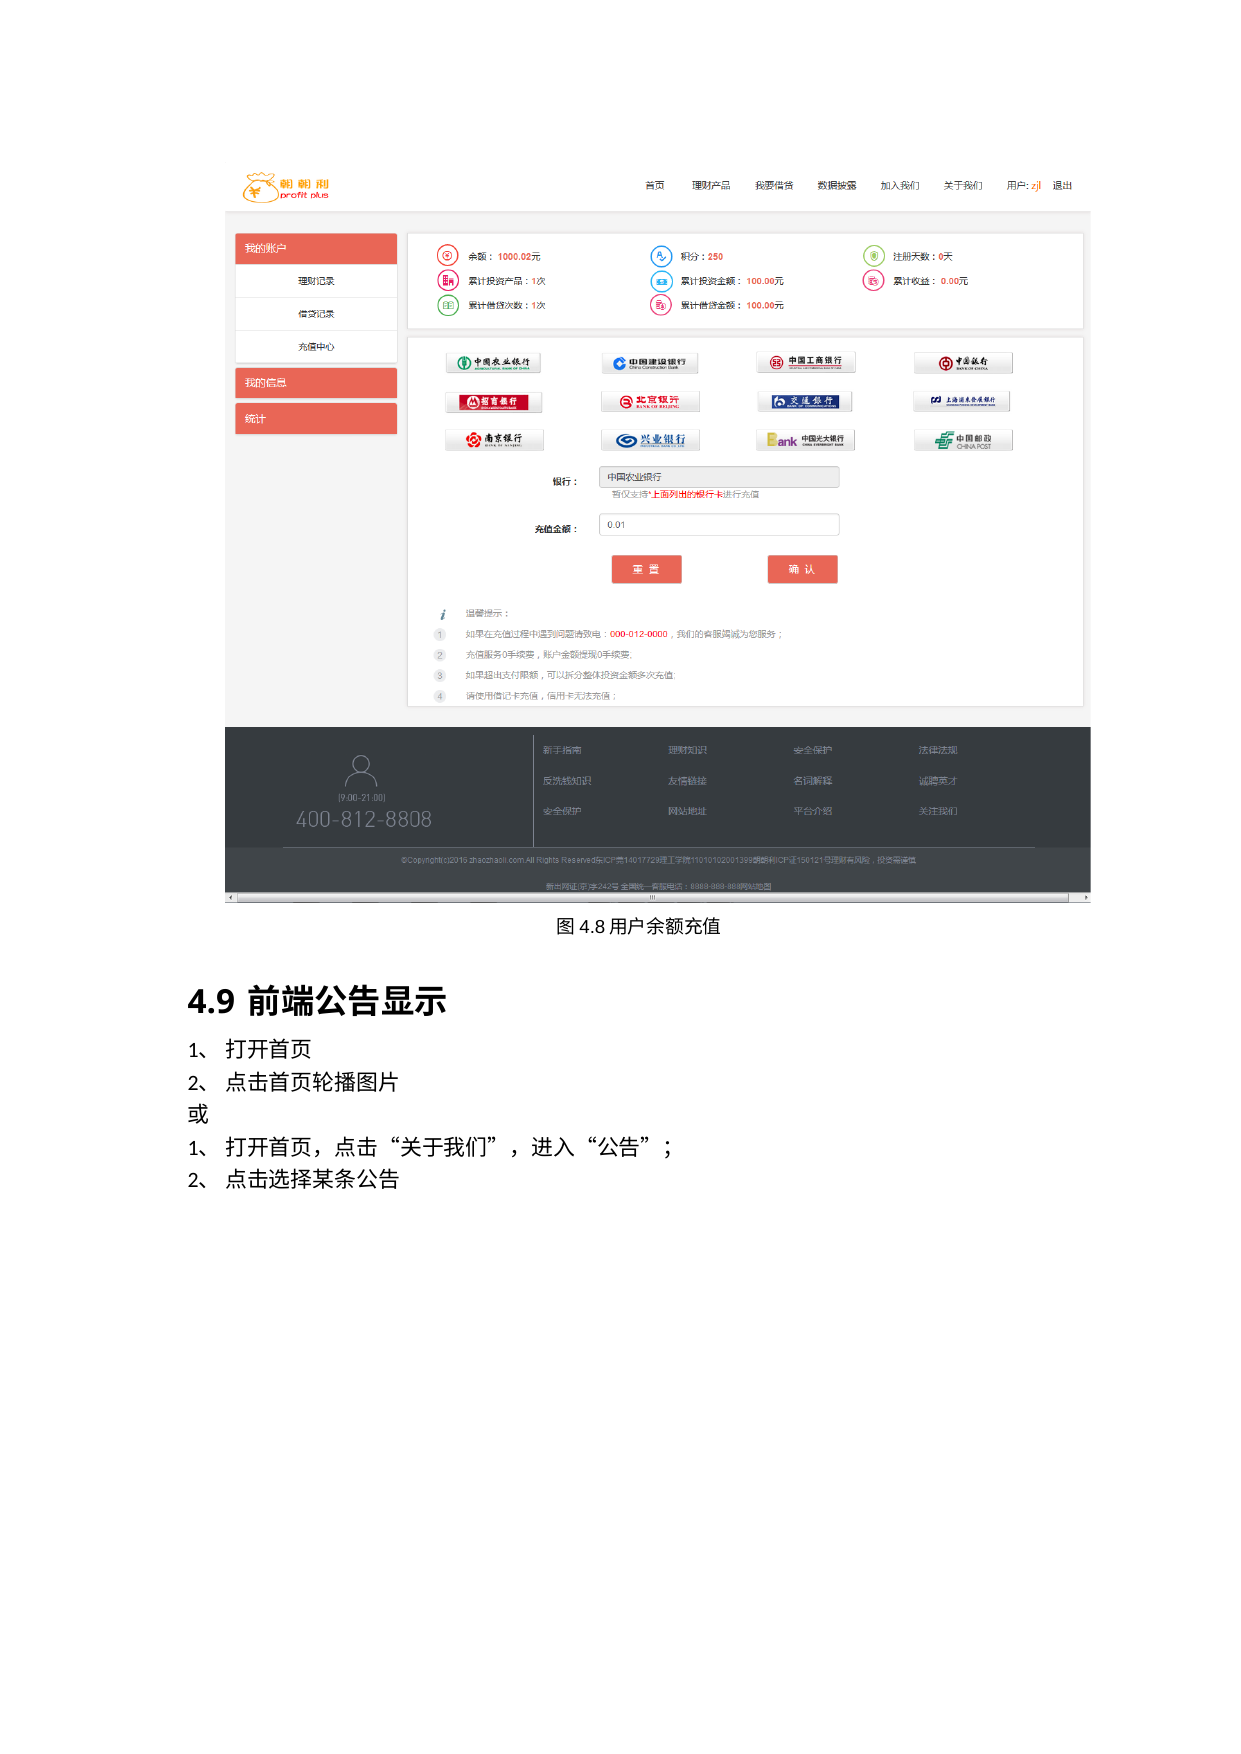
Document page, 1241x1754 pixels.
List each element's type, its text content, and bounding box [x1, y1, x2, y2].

picture [225, 162, 1091, 903]
list 点击选择某条公告 [187, 1162, 1053, 1194]
list 打开首页，点击“关于我们”，进入“公告”； [187, 1129, 1053, 1162]
list 打开首页 [187, 1032, 1053, 1064]
text 或 [187, 1097, 1053, 1129]
list 点击首页轮播图片 [187, 1064, 1053, 1097]
subtitle 前端公告显示 [187, 967, 1053, 1032]
text 图 4.8用户余额充值 [225, 909, 1053, 942]
